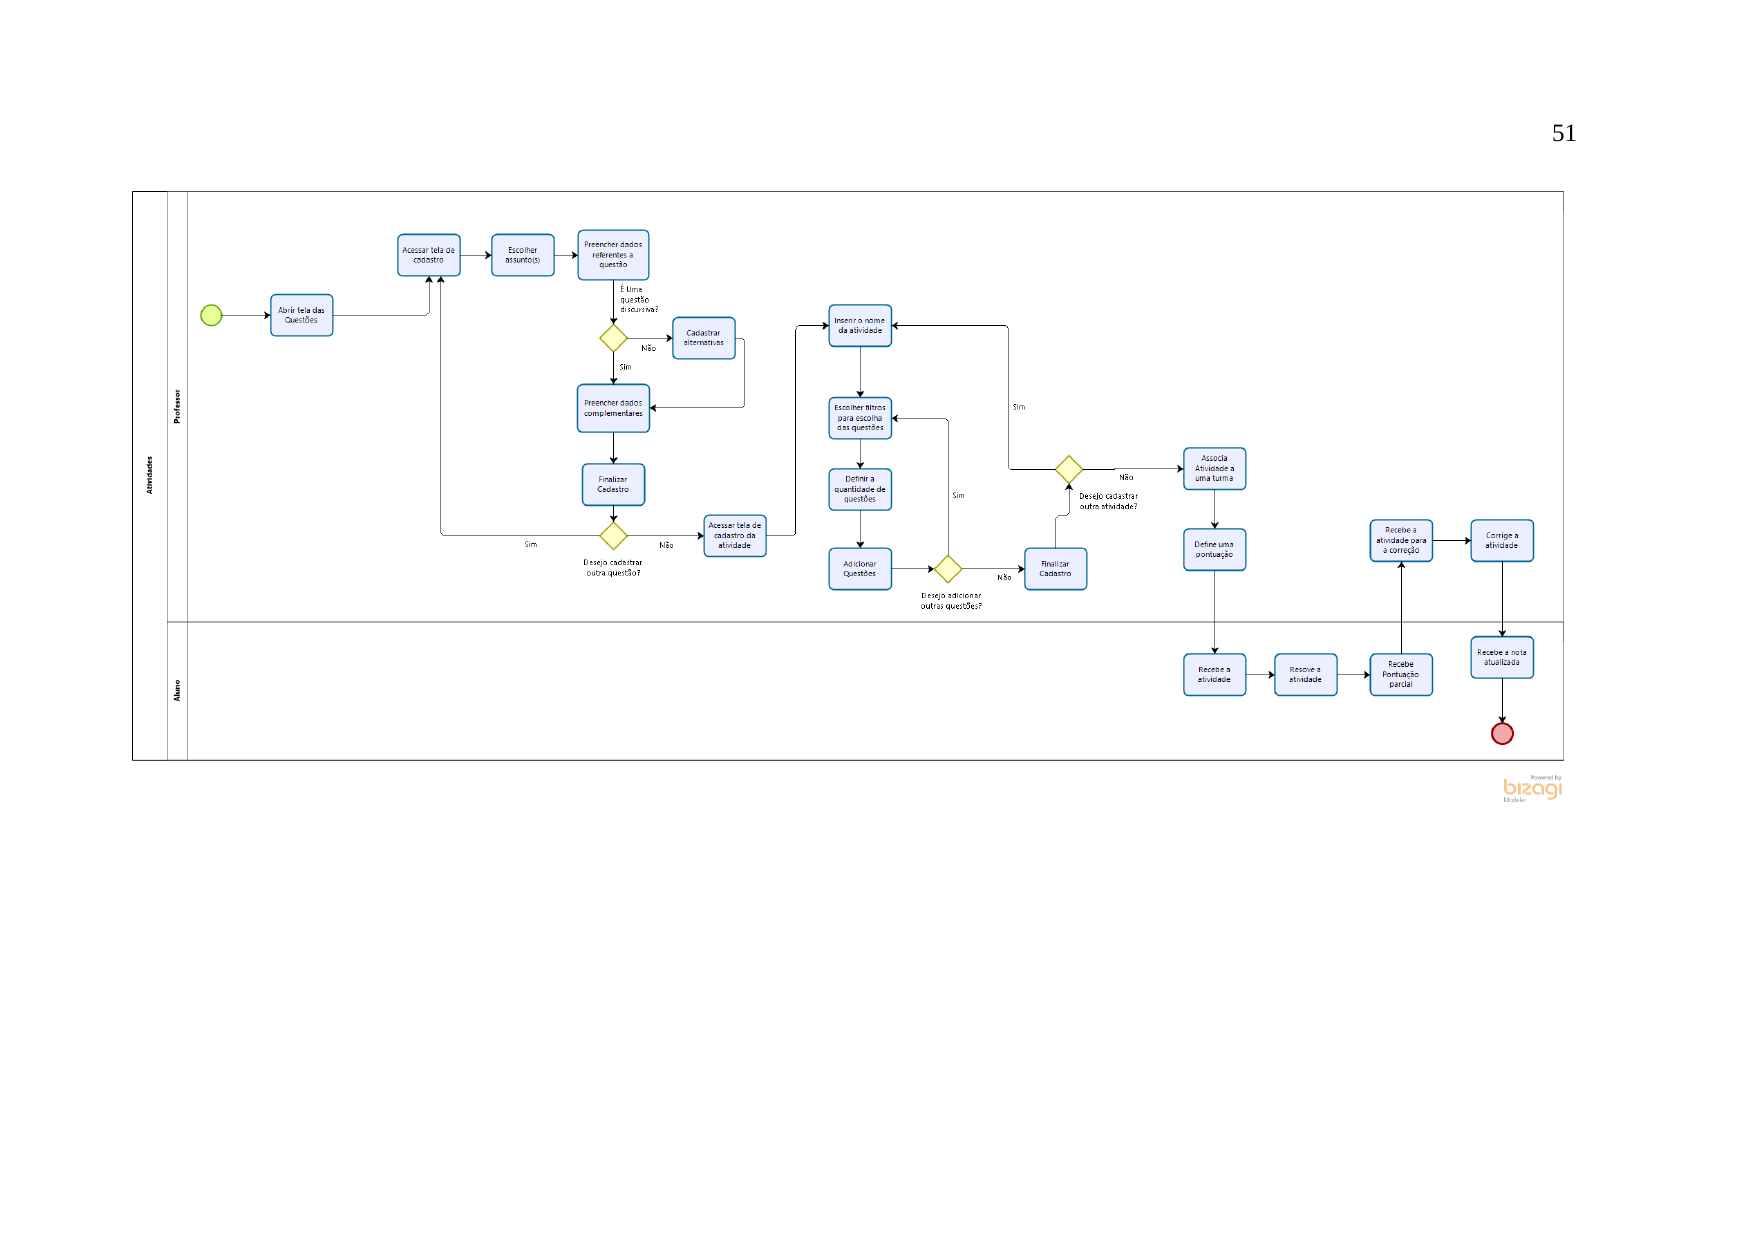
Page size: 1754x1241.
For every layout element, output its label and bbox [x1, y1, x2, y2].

picture [118, 177, 1577, 824]
